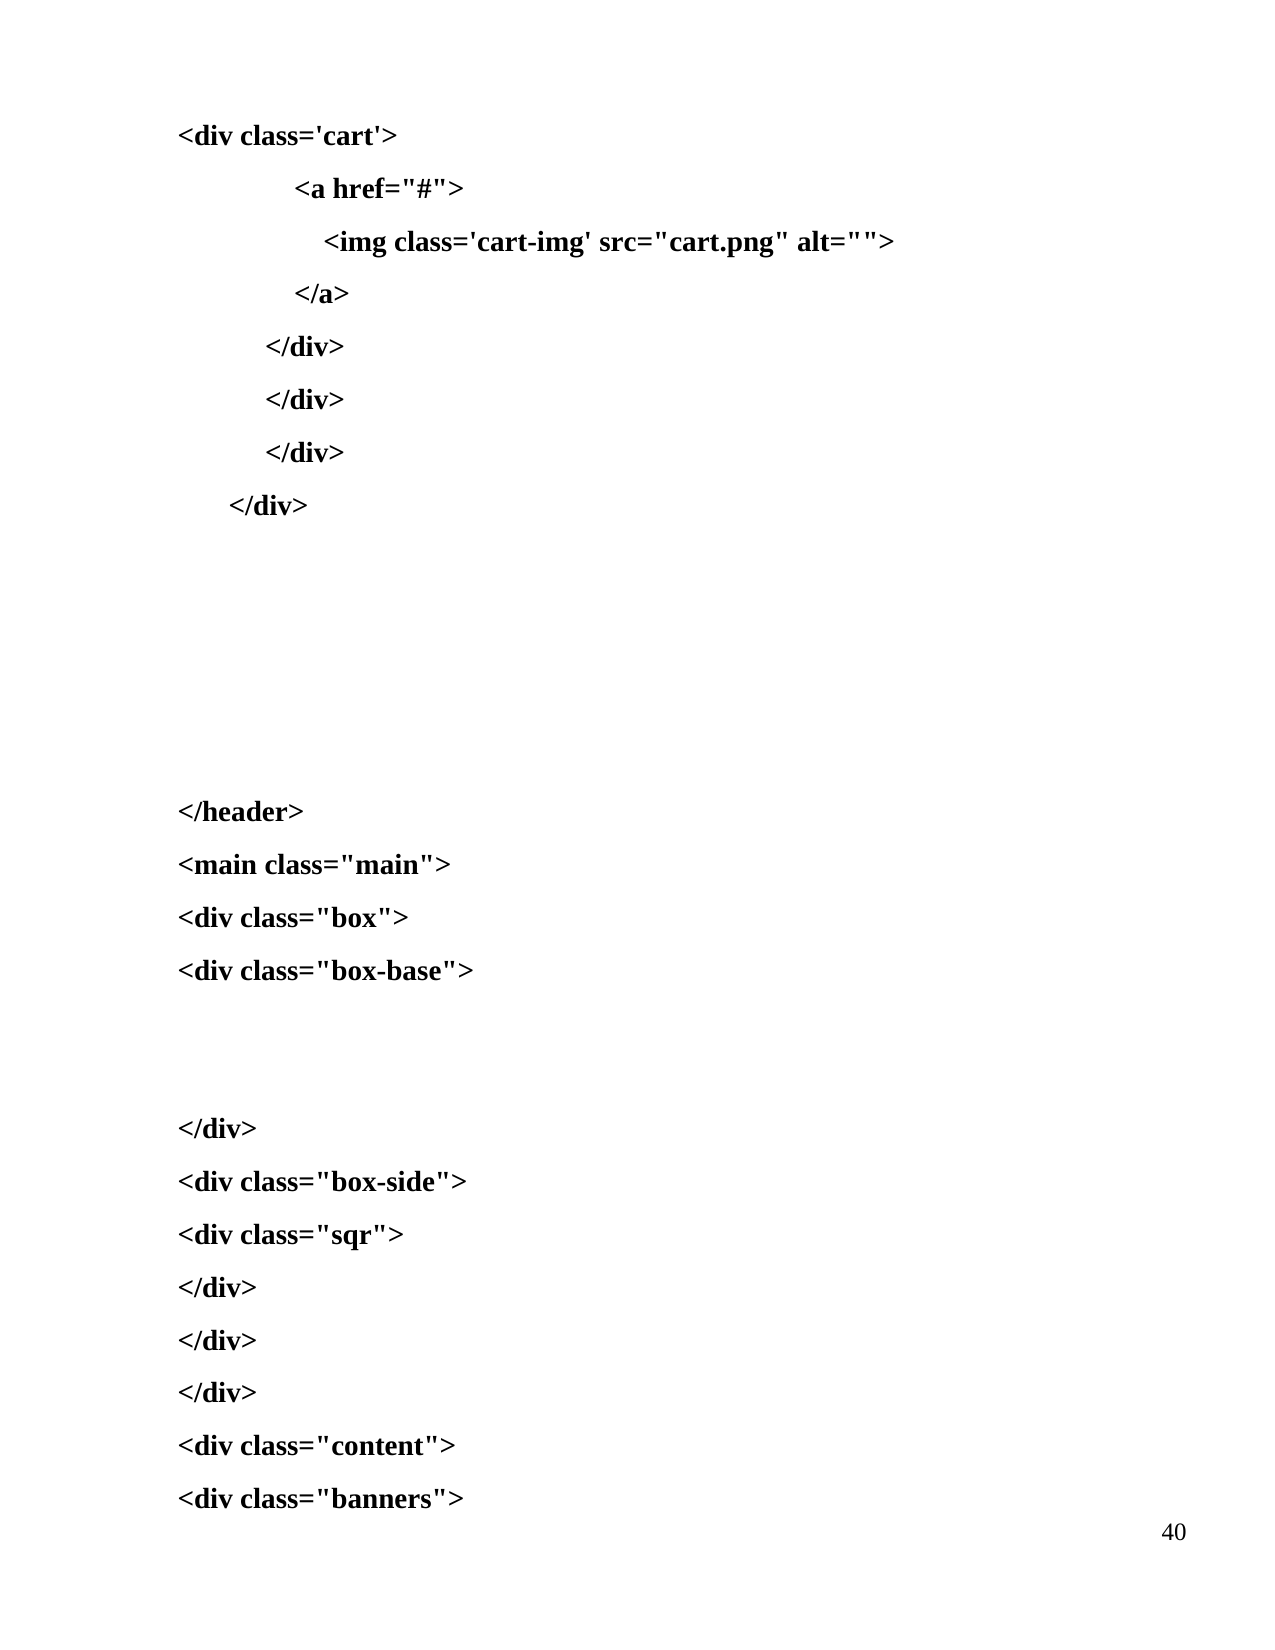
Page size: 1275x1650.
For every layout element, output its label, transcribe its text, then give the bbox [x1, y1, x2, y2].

text <div class="sqr"> [177, 1217, 1186, 1251]
text </div> [177, 1375, 1186, 1409]
text <main class="main"> [177, 847, 1186, 881]
text <div class='cart'> [177, 118, 1186, 152]
text <a href="#"> [177, 171, 1186, 204]
text </div> [177, 1323, 1186, 1356]
text </a> [177, 277, 1186, 310]
text </div> [177, 1270, 1186, 1303]
text <div class="box-base"> [177, 953, 1186, 986]
text </div> [177, 1111, 1186, 1145]
text <div class="box-side"> [177, 1164, 1186, 1198]
text </div> [177, 488, 1186, 521]
text </div> [177, 329, 1186, 363]
text <img class='cart-img' src="cart.png" alt=""> [177, 224, 1186, 257]
text </header> [177, 794, 1186, 828]
text <div class="box"> [177, 900, 1186, 934]
text </div> [177, 382, 1186, 416]
text </div> [177, 435, 1186, 468]
text <div class="banners"> [177, 1481, 1186, 1514]
text <div class="content"> [177, 1428, 1186, 1462]
